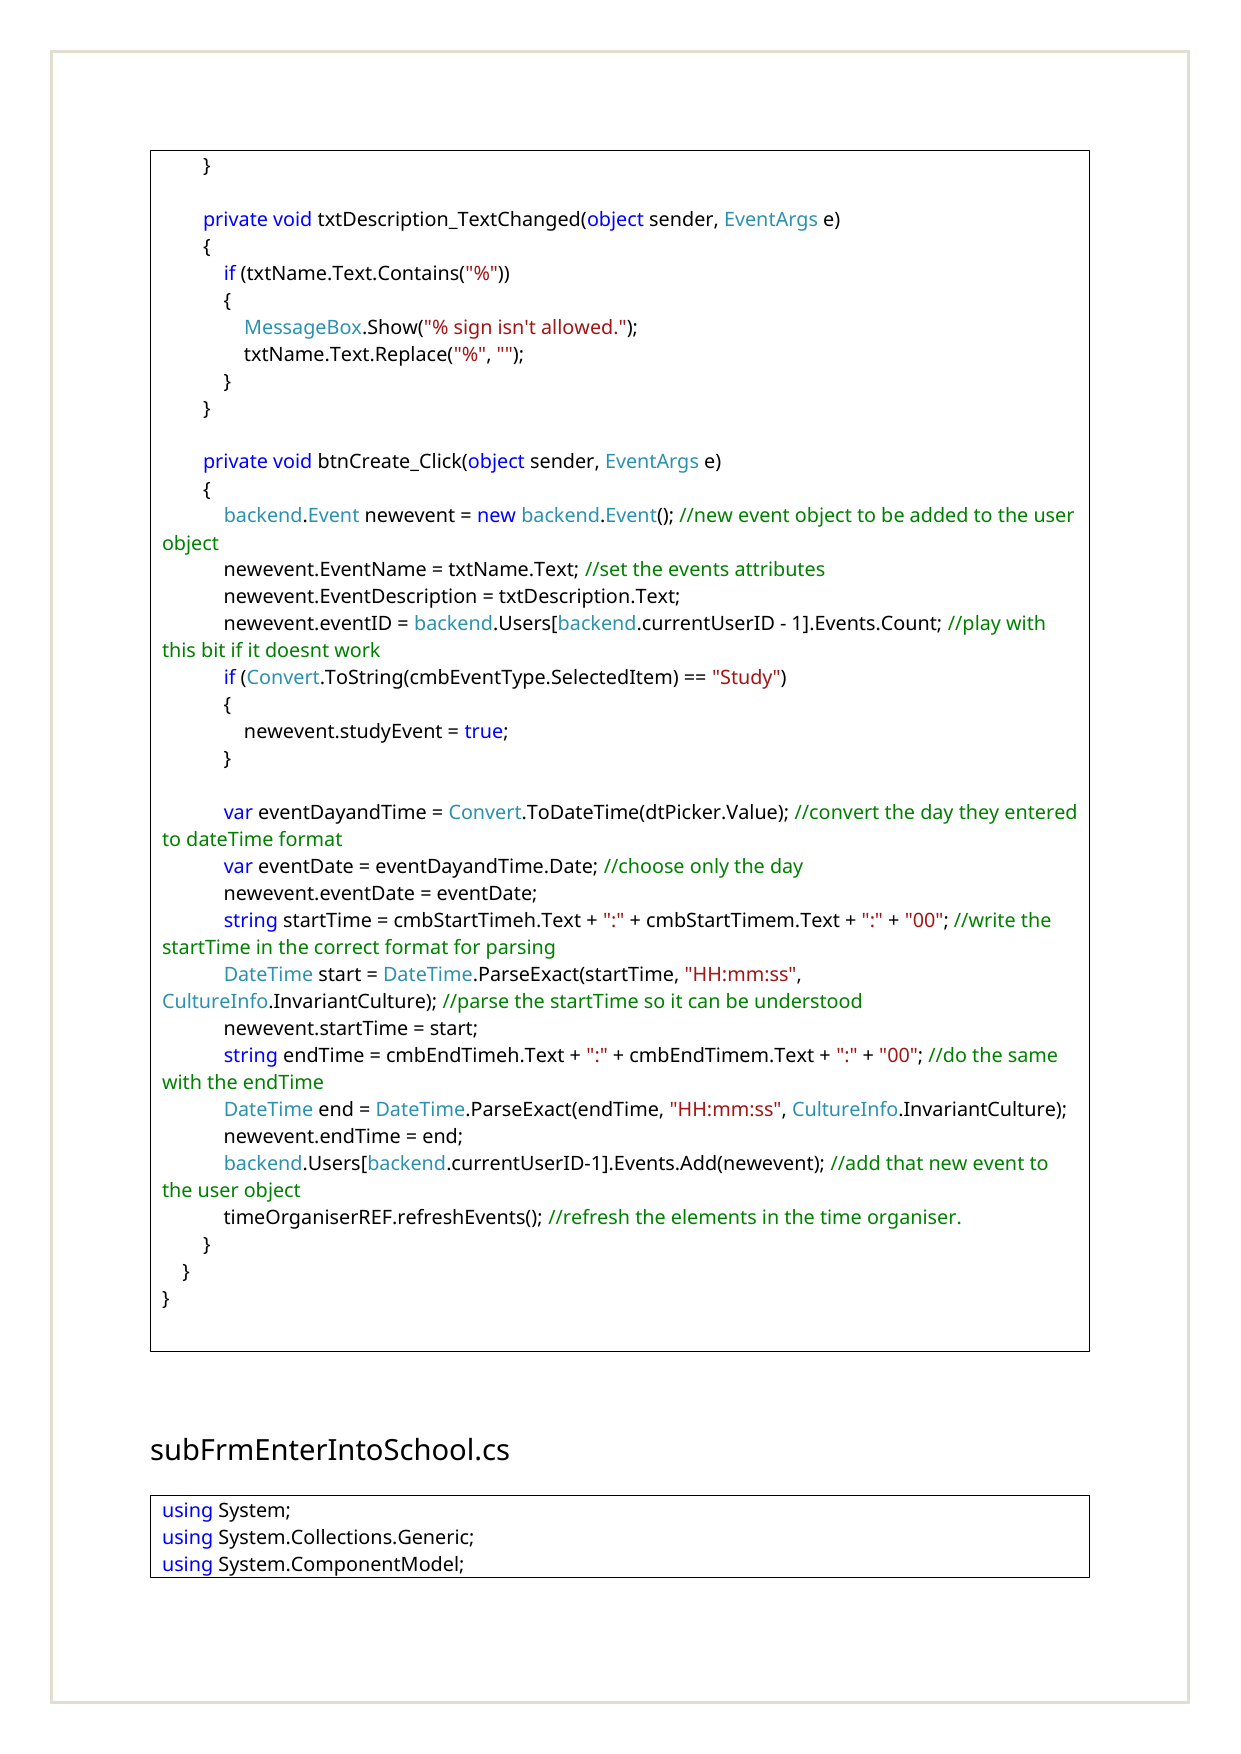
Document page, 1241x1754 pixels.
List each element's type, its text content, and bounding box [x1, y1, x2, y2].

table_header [151, 151, 1089, 1351]
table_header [151, 1496, 1089, 1577]
text subFrmEnterIntoSchool.cs [150, 1429, 1090, 1468]
